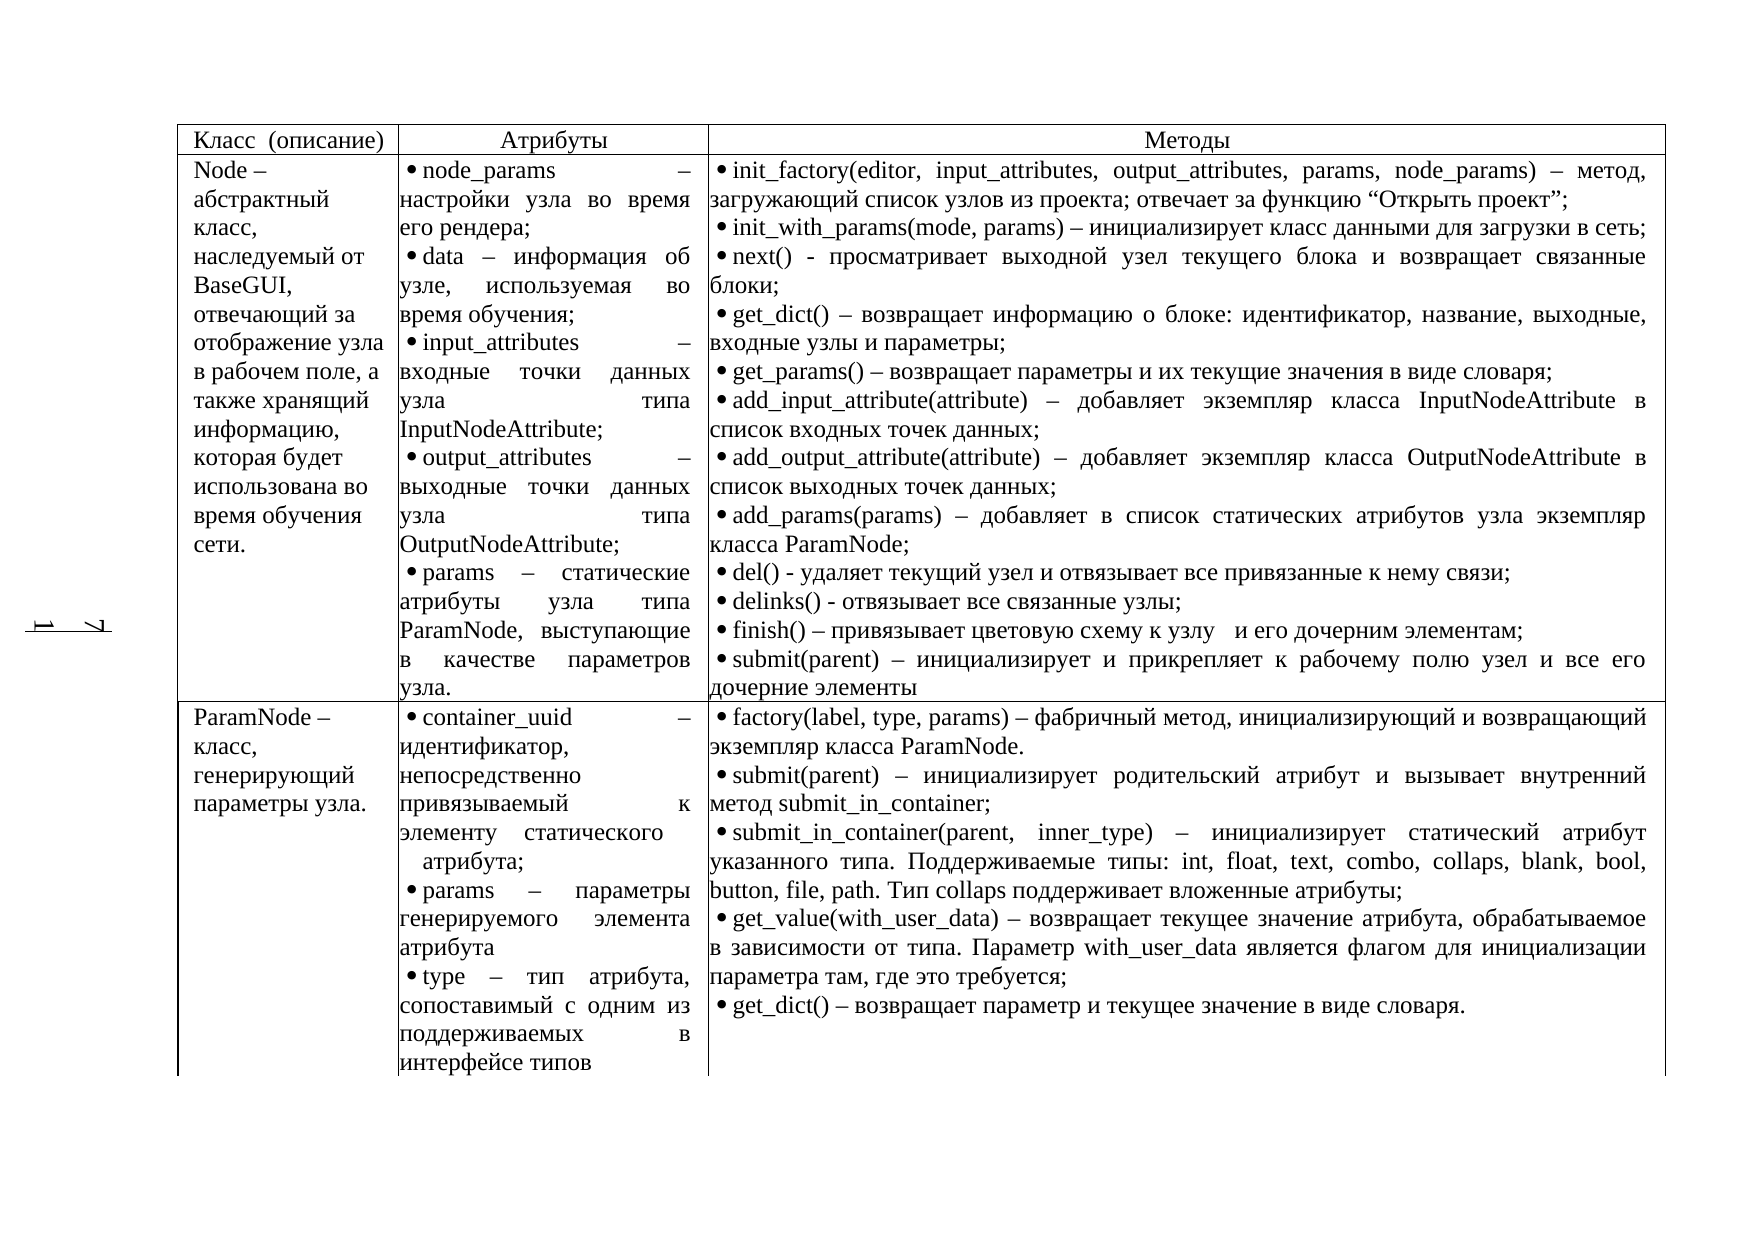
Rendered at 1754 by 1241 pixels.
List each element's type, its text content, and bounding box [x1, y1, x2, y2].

table_cell ParamNode – класс, генерирующий параметры узла. [179, 702, 398, 1076]
table_cell Методы [709, 125, 1665, 154]
table_cell init_factory(editor, input_attributes, output_attributes, params, node_params) – метод, загружающий список узлов из проекта; отвечает за функцию “Открыть проект”; init_with_params(mode, params) – инициализирует класс данными для загрузки в сеть; next() - просматривает выходной узел текущего блока и возвращает связанные блоки; get_dict() – возвращает информацию о блоке: идентификатор, название, выходные, входные узлы и параметры; get_params() – возвращает параметры и их текущие значения в виде словаря; add_input_attribute(attribute) – добавляет экземпляр класса InputNodeAttribute в список входных точек данных; add_output_attribute(attribute) – добавляет экземпляр класса OutputNodeAttribute в список выходных точек данных; add_params(params) – добавляет в список статических атрибутов узла экземпляр класса ParamNode; del() - удаляет текущий узел и отвязывает все привязанные к нему связи; delinks() - отвязывает все связанные узлы; finish() – привязывает цветовую схему к узлу и его дочерним элементам; submit(parent) – инициализирует и прикрепляет к рабочему полю узел и все его дочерние элементы [709, 155, 1665, 701]
table_cell Класс (описание) [178, 125, 398, 154]
table_cell container_uuid – идентификатор, непосредственно привязываемый к элементу статического атрибута; params – параметры генерируемого элемента атрибута type – тип атрибута, сопоставимый с одним из поддерживаемых в интерфейсе типов [399, 702, 708, 1076]
table_cell node_params – настройки узла во время его рендера; data – информация об узле, используемая во время обучения; input_attributes – входные точки данных узла типа InputNodeAttribute; output_attributes – выходные точки данных узла типа OutputNodeAttribute; params – статические атрибуты узла типа ParamNode, выступающие в качестве параметров узла. [399, 155, 708, 701]
table_cell factory(label, type, params) – фабричный метод, инициализирующий и возвращающий экземпляр класса ParamNode. submit(parent) – инициализирует родительский атрибут и вызывает внутренний метод submit_in_container; submit_in_container(parent, inner_type) – инициализирует статический атрибут указанного типа. Поддерживаемые типы: int, float, text, combo, collaps, blank, bool, button, file, path. Тип collaps поддерживает вложенные атрибуты; get_value(with_user_data) – возвращает текущее значение атрибута, обрабатываемое в зависимости от типа. Параметр with_user_data является флагом для инициализации параметра там, где это требуется; get_dict() – возвращает параметр и текущее значение в виде словаря. [709, 702, 1665, 1076]
table_cell Атрибуты [399, 125, 708, 154]
table_cell Node – абстрактный класс, наследуемый от BaseGUI, отвечающий за отображение узла в рабочем поле, а также хранящий информацию, которая будет использована во время обучения сети. [178, 155, 398, 701]
